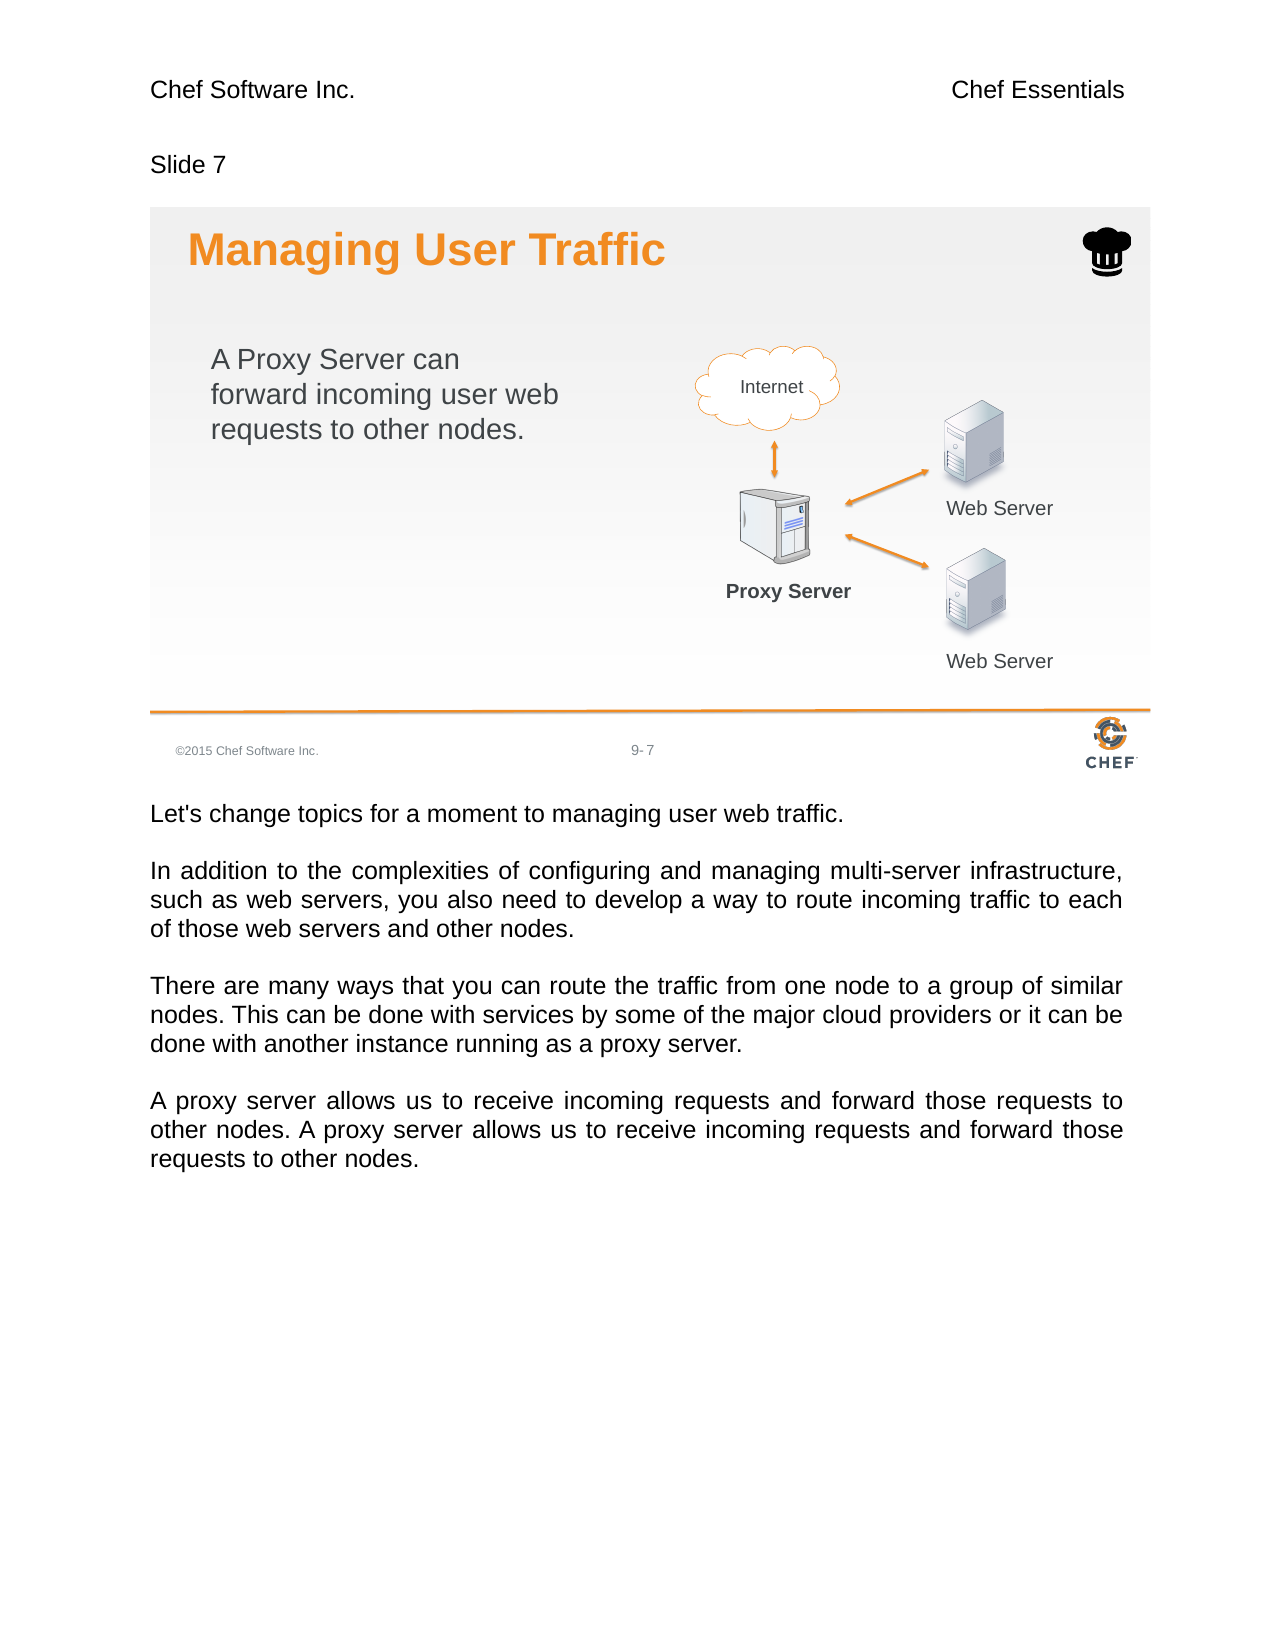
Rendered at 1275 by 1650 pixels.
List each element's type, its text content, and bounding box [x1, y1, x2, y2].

text Let's change topics for a moment to managing user web traffic. [150, 798, 1125, 827]
text A proxy server allows us to receive incoming requests and forward those requests to other nodes. A proxy server allows us to receive incoming requests and forward those requests to other nodes. [150, 1086, 1125, 1172]
text There are many ways that you can route the traffic from one node to a group of similar nodes. This can be done with services by some of the major cloud providers or it can be done with another instance running as a proxy server. [150, 971, 1125, 1057]
text Slide 7 [150, 150, 1125, 179]
text In addition to the complexities of configuring and managing multi-server infrastructure, such as web servers, you also need to develop a way to route incoming traffic to each of those web servers and other nodes. [150, 856, 1125, 942]
